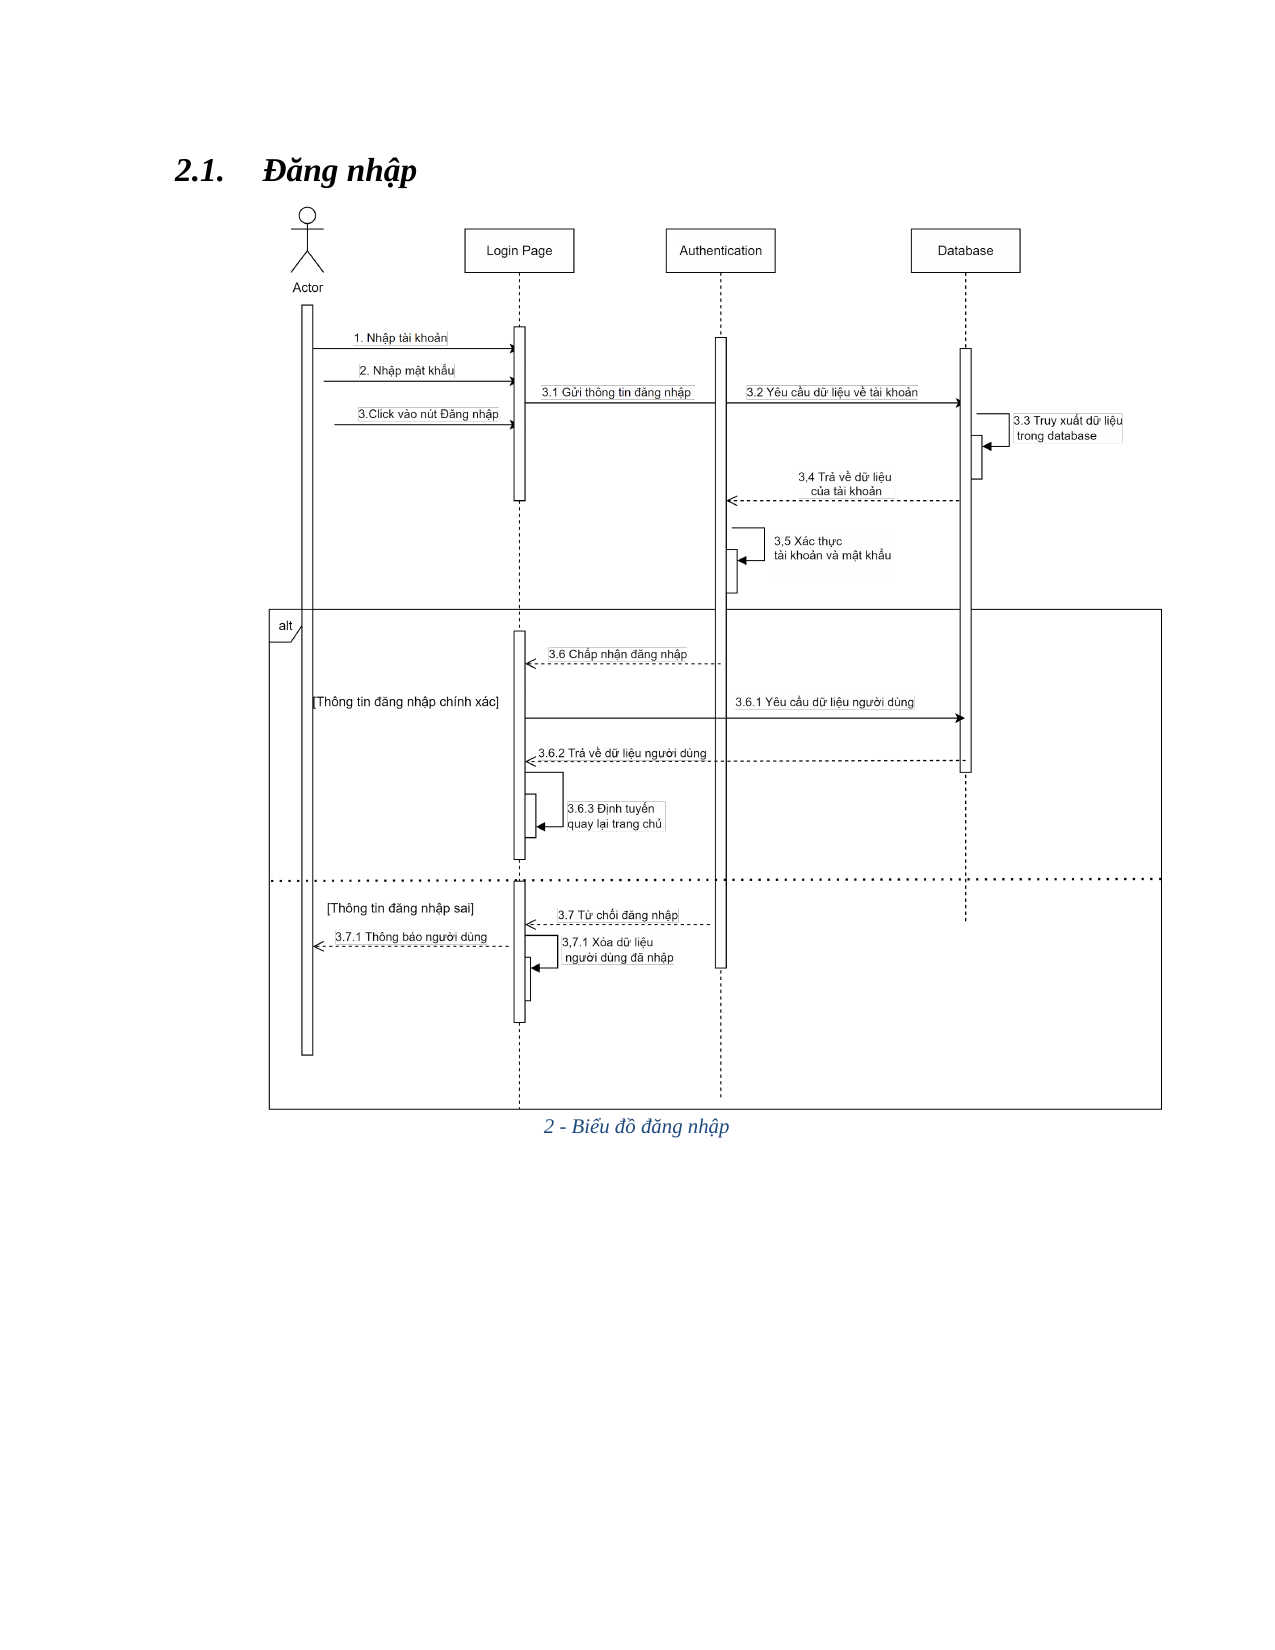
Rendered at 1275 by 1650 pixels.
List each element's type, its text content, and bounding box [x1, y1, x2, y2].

picture [268, 206, 1163, 1110]
subtitle Đăng nhập [225, 150, 1125, 188]
text 2 - Biểu đồ đăng nhập [150, 1114, 1125, 1138]
